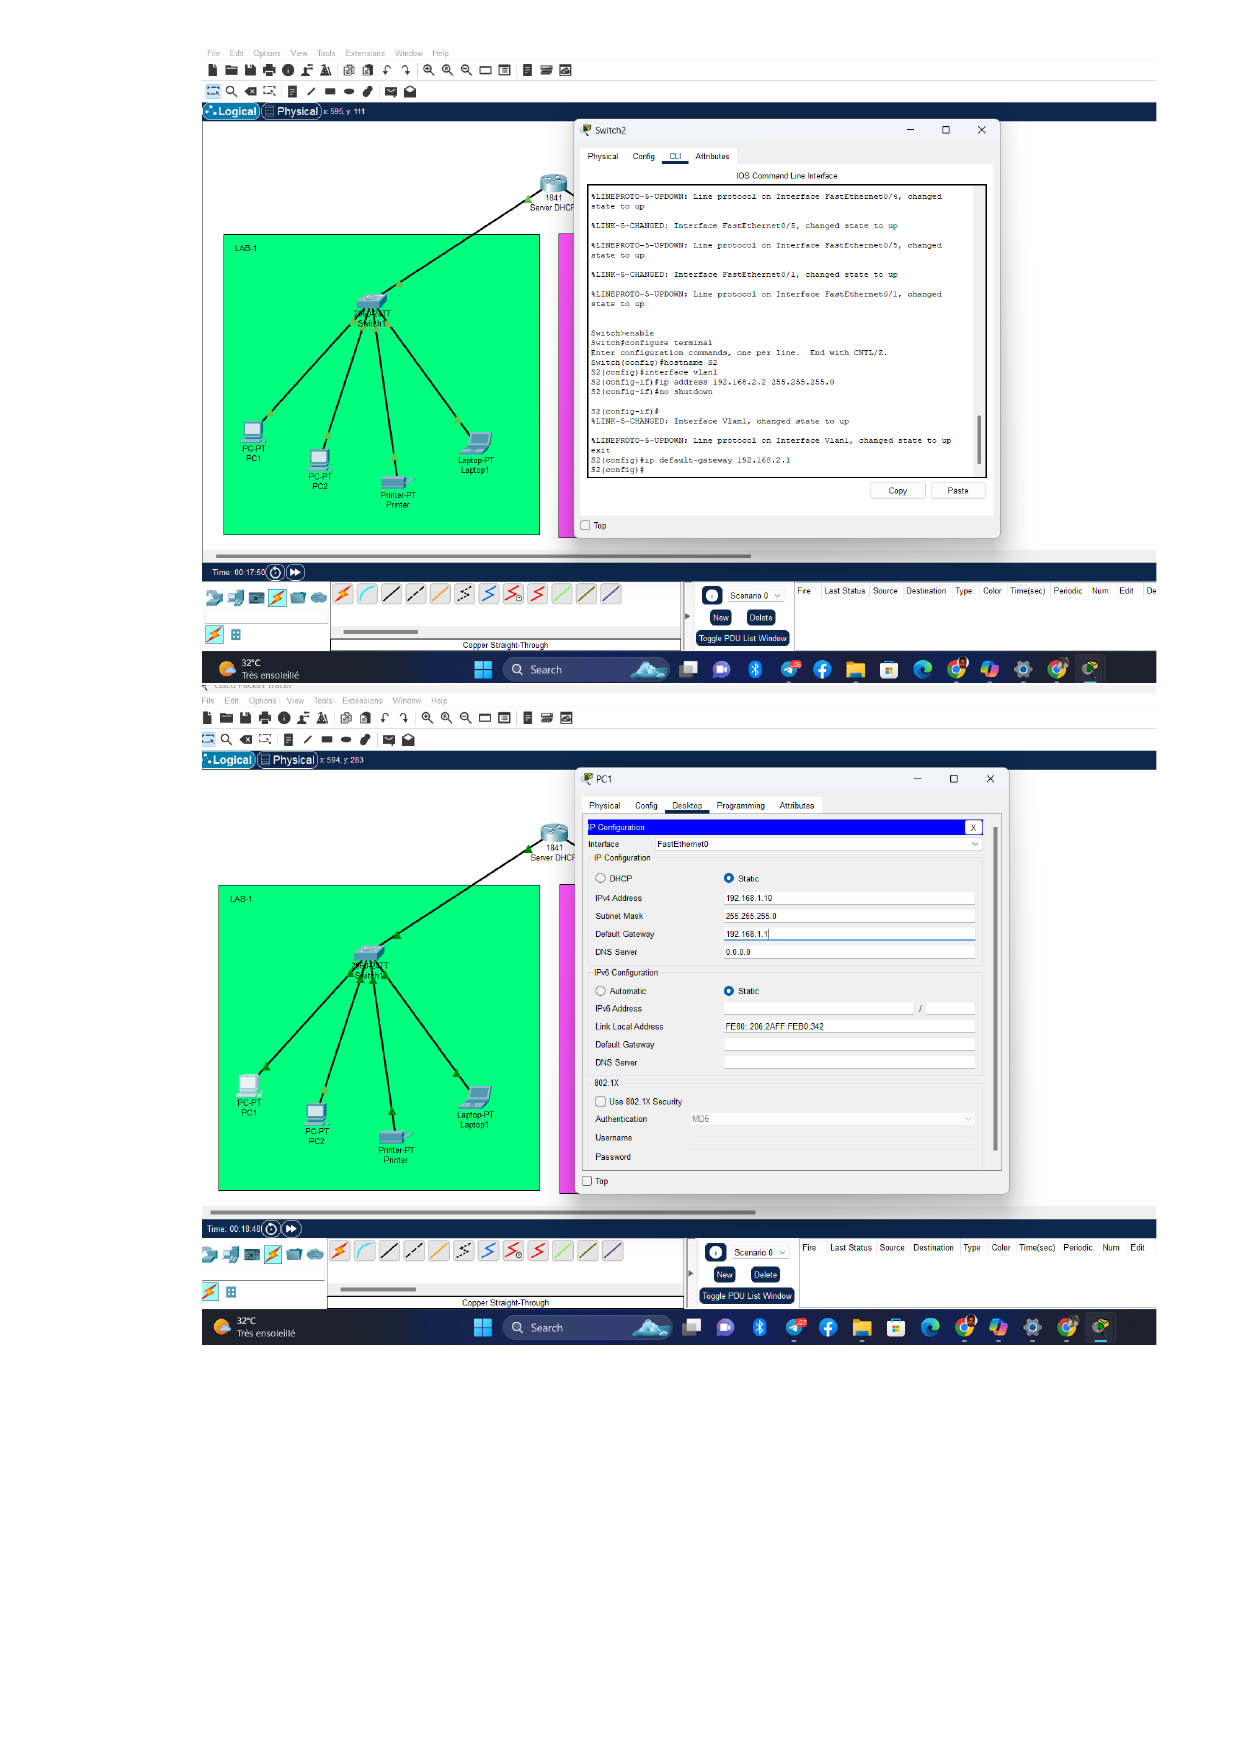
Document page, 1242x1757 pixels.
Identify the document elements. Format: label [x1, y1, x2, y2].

picture [202, 685, 1157, 1345]
picture [202, 50, 1157, 683]
picture [229, 756, 238, 764]
